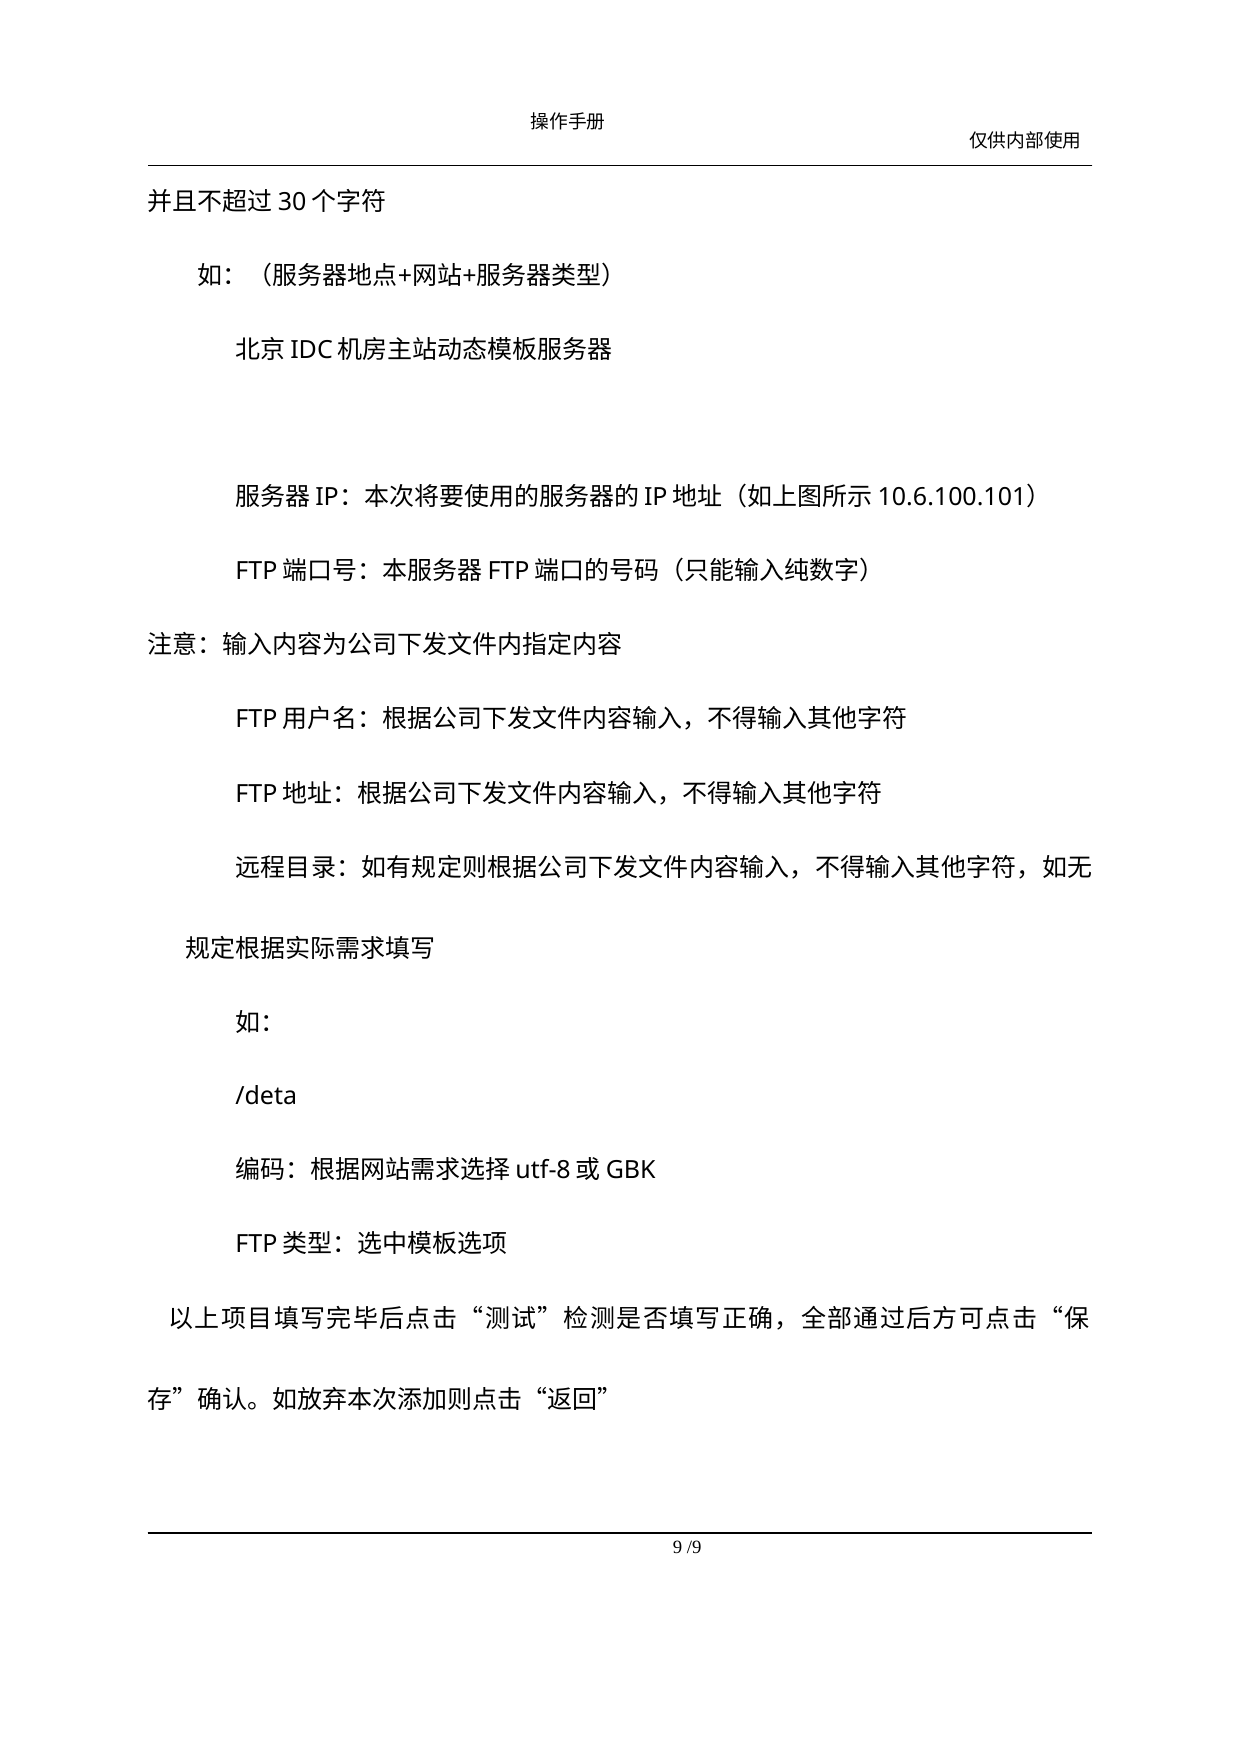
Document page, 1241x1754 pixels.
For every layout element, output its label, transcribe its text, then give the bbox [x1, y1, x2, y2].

text FTP类型：选中模板选项 [185, 1209, 1092, 1274]
text 如： [185, 988, 1092, 1053]
text 如：（服务器地点+网站+服务器类型） [148, 241, 1092, 306]
text 以上项目填写完毕后点击“测试”检测是否填写正确，全部通过后方可点击“保存”确认。如放弃本次添加则点击“返回” [148, 1284, 1092, 1430]
text 北京IDC机房主站动态模板服务器 [185, 315, 1092, 380]
text FTP端口号：本服务器FTP端口的号码（只能输入纯数字） [185, 536, 1092, 601]
text 编码：根据网站需求选择utf-8或GBK [185, 1136, 1092, 1201]
text 注意：输入内容为公司下发文件内指定内容 [148, 611, 1092, 676]
text 服务器IP：本次将要使用的服务器的IP地址（如上图所示10.6.100.101） [185, 462, 1092, 527]
text /deta [185, 1062, 1092, 1127]
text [148, 167, 1092, 232]
text 远程目录：如有规定则根据公司下发文件内容输入，不得输入其他字符，如无规定根据实际需求填写 [185, 833, 1092, 979]
text FTP地址：根据公司下发文件内容输入，不得输入其他字符 [185, 759, 1092, 824]
text FTP用户名：根据公司下发文件内容输入，不得输入其他字符 [185, 684, 1092, 749]
